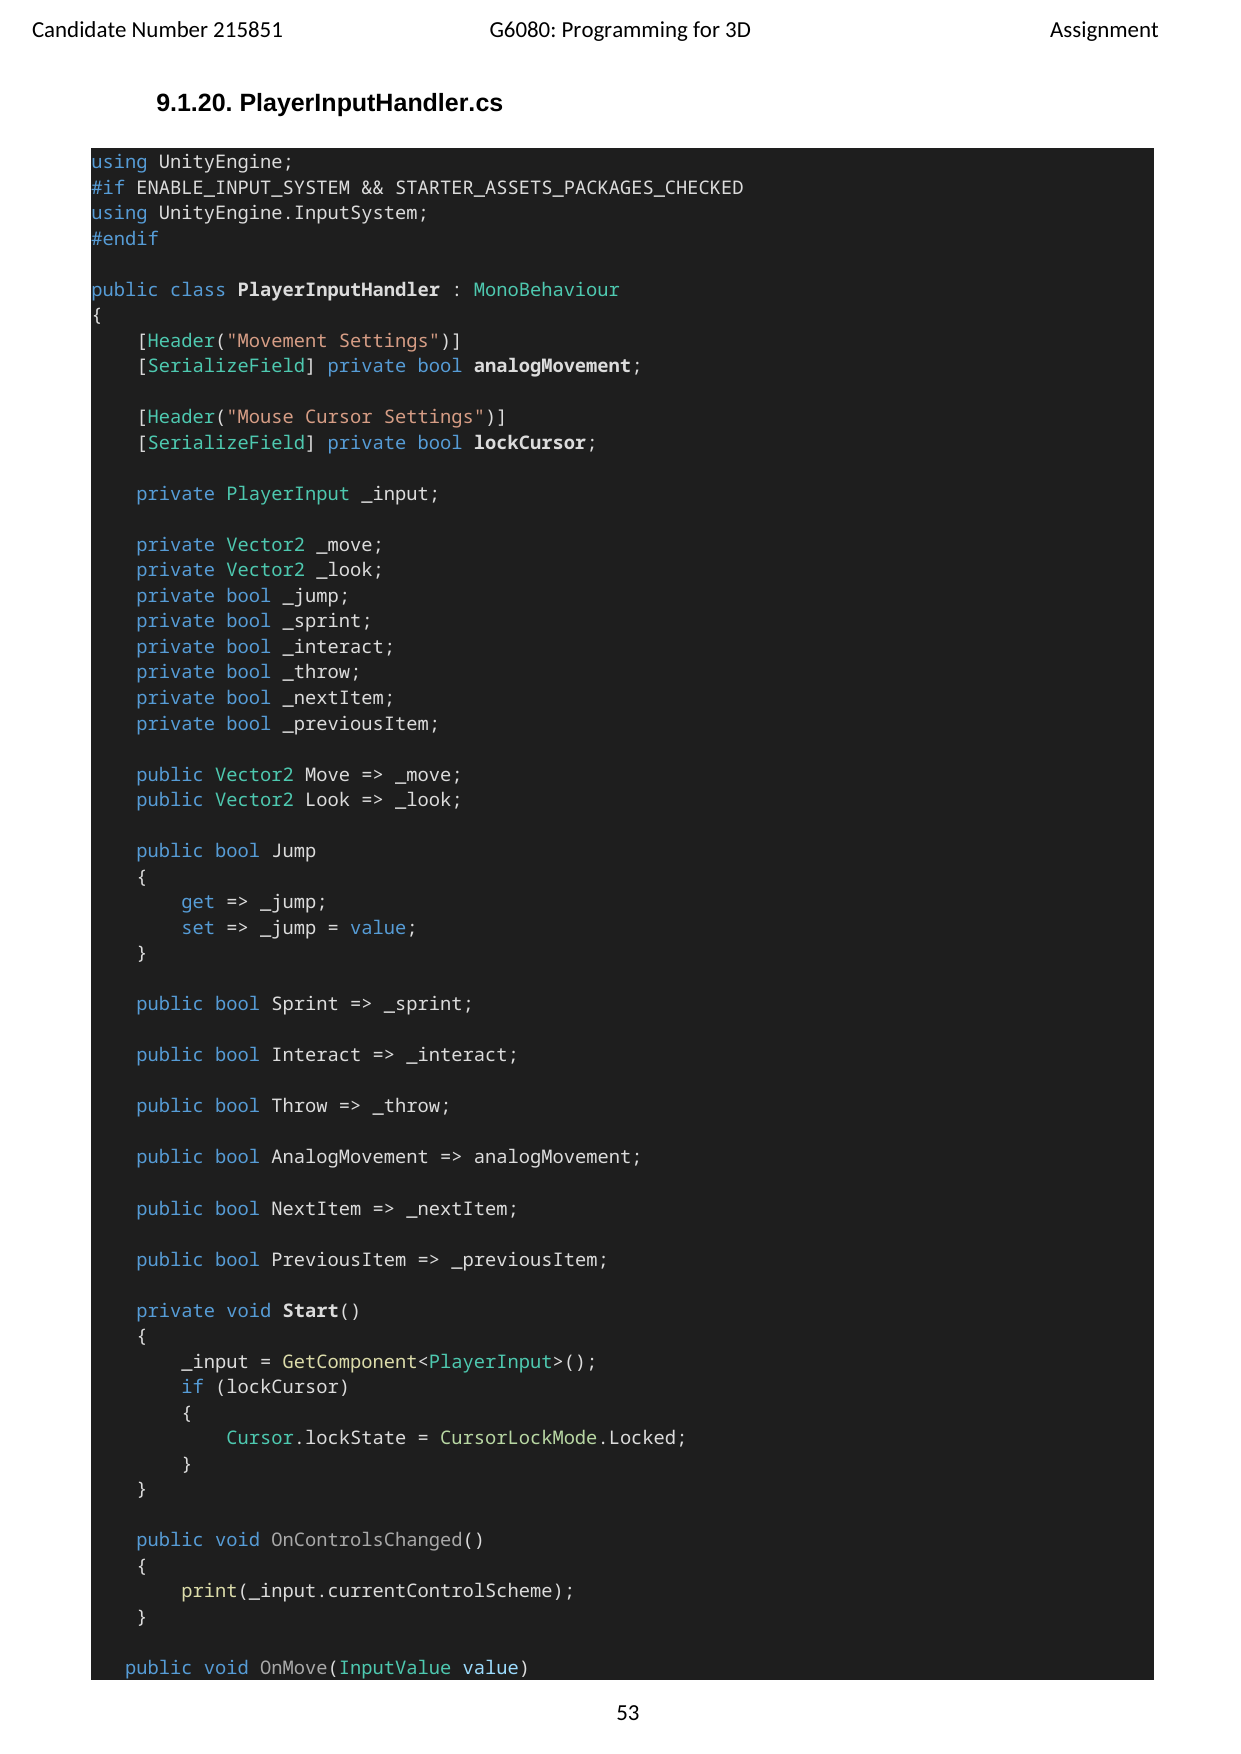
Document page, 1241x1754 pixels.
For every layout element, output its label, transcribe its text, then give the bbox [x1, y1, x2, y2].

subtitle PlayerInputHandler.cs [156, 88, 1090, 117]
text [91, 148, 1154, 1680]
